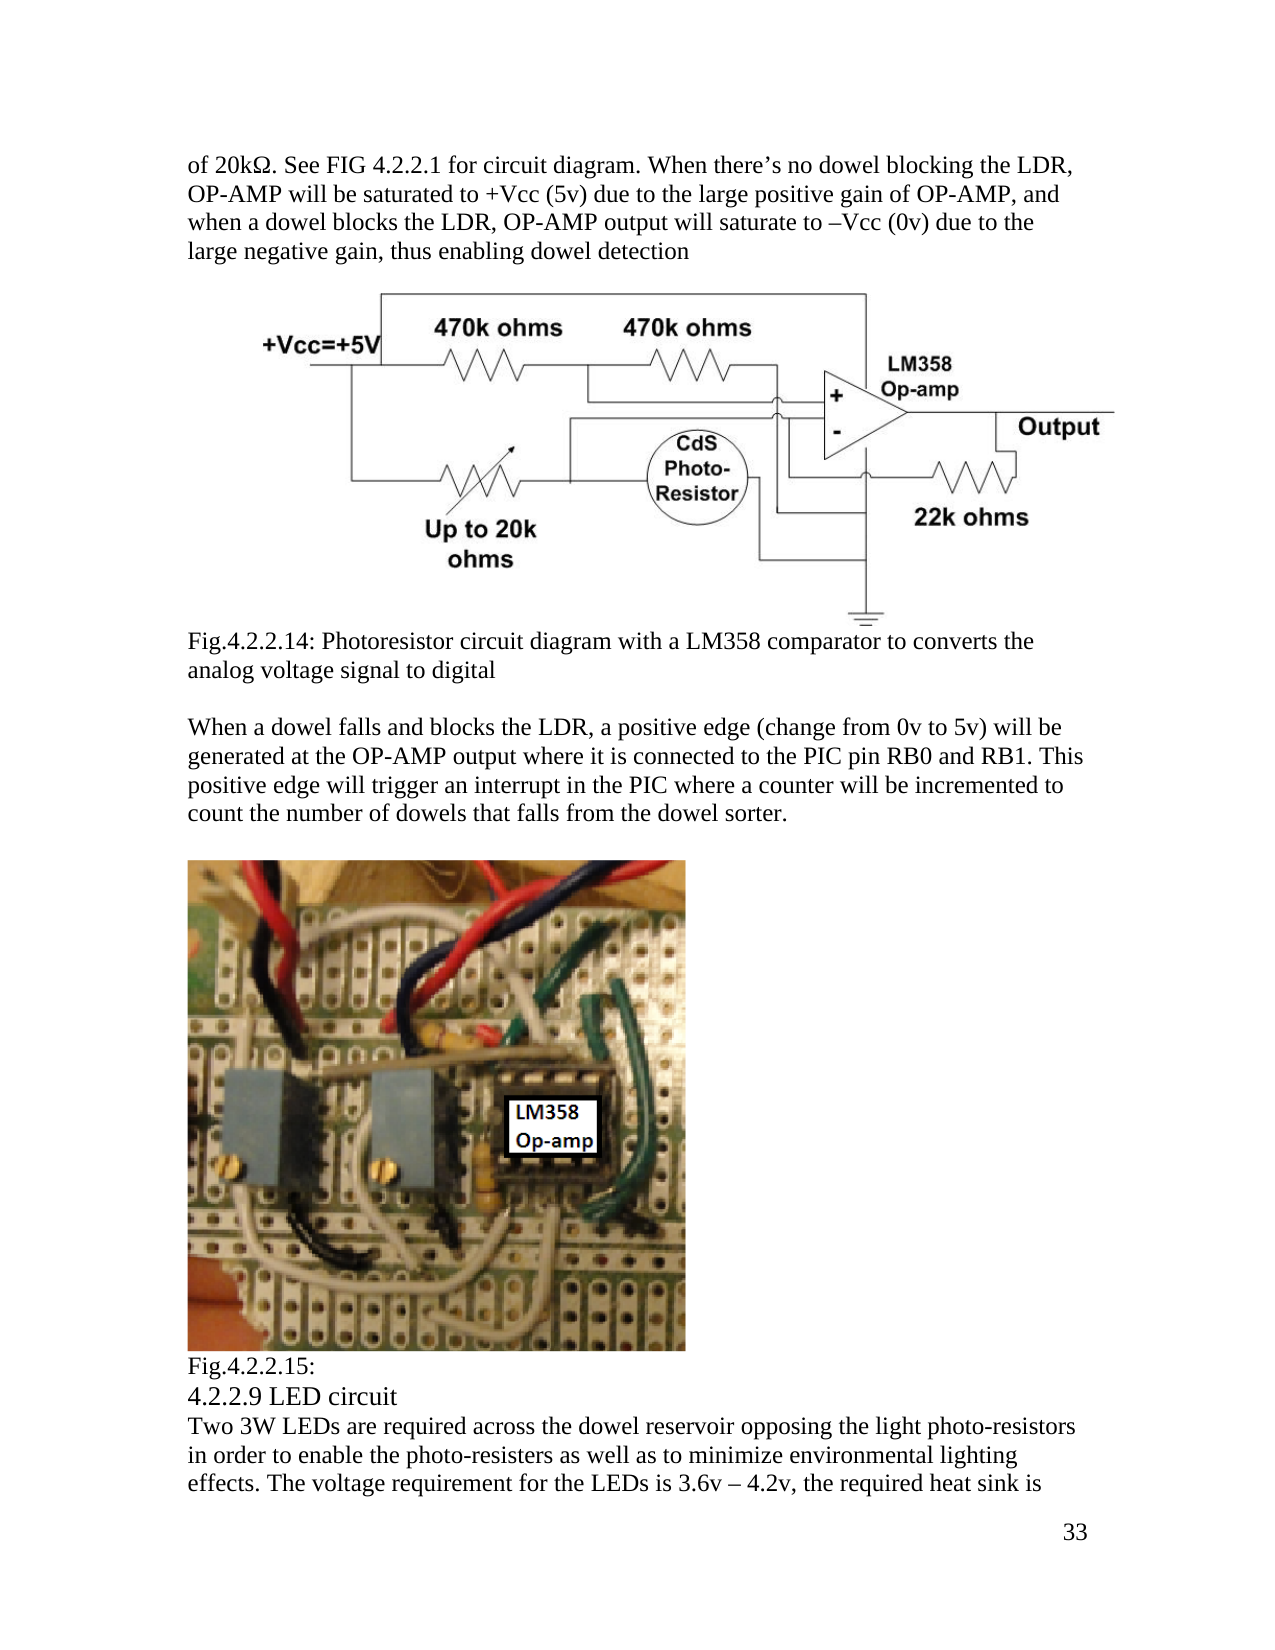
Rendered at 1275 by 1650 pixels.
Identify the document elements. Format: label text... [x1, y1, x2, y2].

picture [262, 293, 1115, 626]
subtitle 4.2.2.9 LED circuit [187, 1380, 1147, 1411]
picture [187, 856, 686, 1352]
text Fig.4.2.2.15: [187, 1351, 1087, 1380]
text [187, 1411, 1087, 1497]
text When a dowel falls and blocks the LDR, a positive edge (change from 0v to 5v) will be generated at the OP-AMP output where it is connected to the PIC pin RB0 and RB1. This positive edge will trigger an interrupt in the PIC where a counter will be incremented to count the number of dowels that falls from the dowel sorter. [187, 712, 1087, 827]
text Fig.4.2.2.14: Photoresistor circuit diagram with a LM358 comparator to converts the analog voltage signal to digital [187, 626, 1087, 683]
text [187, 150, 1087, 265]
